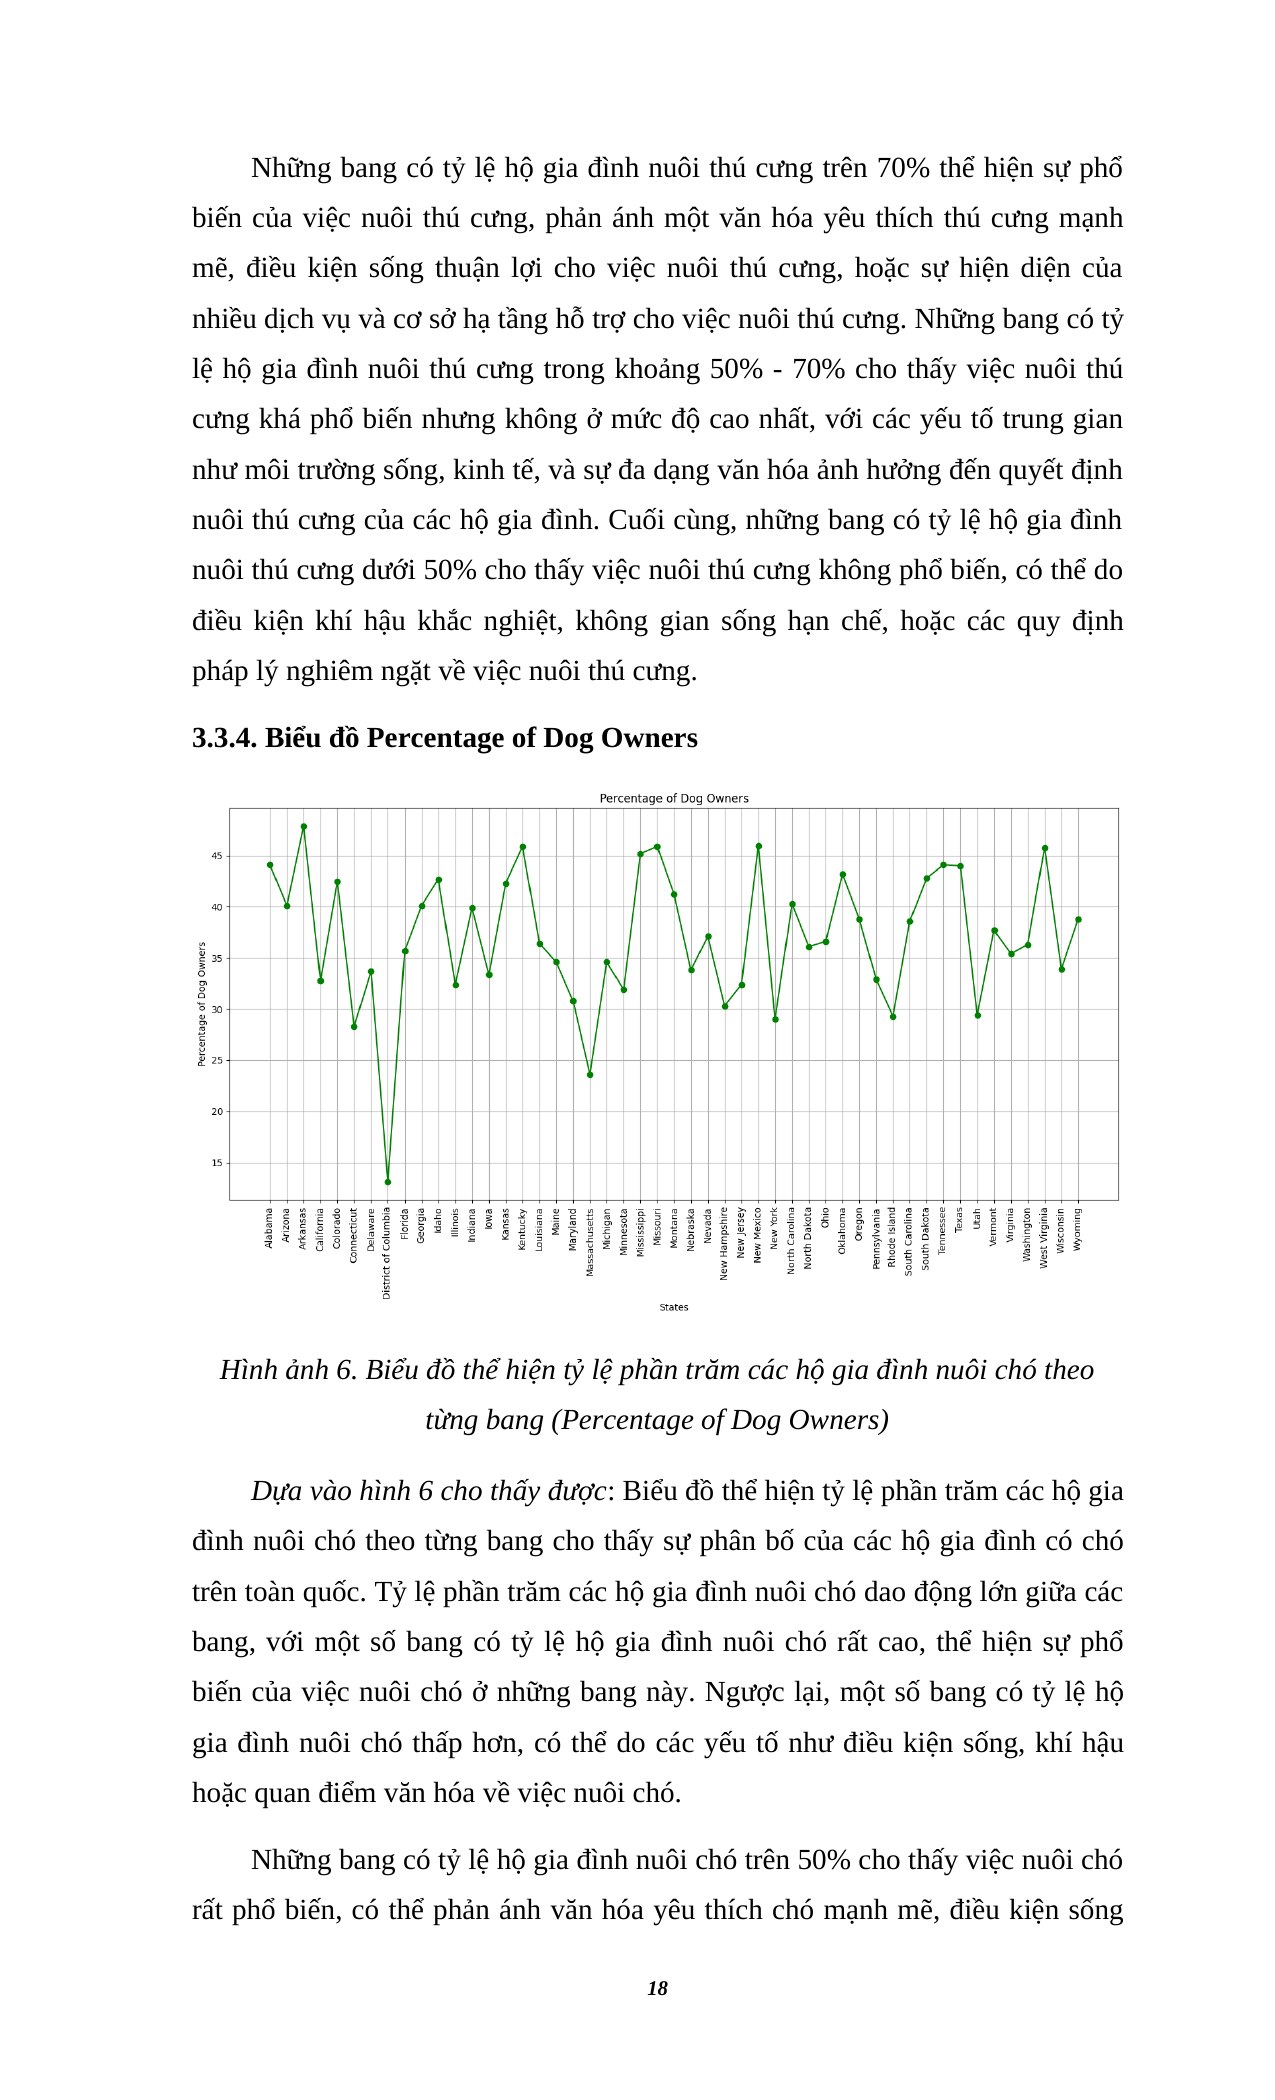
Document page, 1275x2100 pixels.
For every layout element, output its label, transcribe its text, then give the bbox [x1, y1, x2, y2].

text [192, 1842, 1125, 1926]
text Những bang có tỷ lệ hộ gia đình nuôi thú cưng trên 70% thể hiện sự phổ biến của việc nuôi thú cưng, phản ánh một văn hóa yêu thích thú cưng mạnh mẽ, điều kiện sống thuận lợi cho việc nuôi thú cưng, hoặc sự hiện diện của nhiều dịch vụ và cơ sở hạ tầng hỗ trợ cho việc nuôi thú cưng. Những bang có tỷ lệ hộ gia đình nuôi thú cưng trong khoảng 50% - 70% cho thấy việc nuôi thú cưng khá phổ biến nhưng không ở mức độ cao nhất, với các yếu tố trung gian như môi trường sống, kinh tế, và sự đa dạng văn hóa ảnh hưởng đến quyết định nuôi thú cưng của các hộ gia đình. Cuối cùng, những bang có tỷ lệ hộ gia đình nuôi thú cưng dưới 50% cho thấy việc nuôi thú cưng không phổ biến, có thể do điều kiện khí hậu khắc nghiệt, không gian sống hạn chế, hoặc các quy định pháp lý nghiêm ngặt về việc nuôi thú cưng. [192, 150, 1125, 687]
text 3.3.4. Biểu đồ Percentage of Dog Owners [192, 720, 1125, 754]
text Dựa vào hình 6 cho thấy được: Biểu đồ thể hiện tỷ lệ phần trăm các hộ gia đình nuôi chó theo từng bang cho thấy sự phân bố của các hộ gia đình có chó trên toàn quốc. Tỷ lệ phần trăm các hộ gia đình nuôi chó dao động lớn giữa các bang, với một số bang có tỷ lệ hộ gia đình nuôi chó rất cao, thể hiện sự phổ biến của việc nuôi chó ở những bang này. Ngược lại, một số bang có tỷ lệ hộ gia đình nuôi chó thấp hơn, có thể do các yếu tố như điều kiện sống, khí hậu hoặc quan điểm văn hóa về việc nuôi chó. [192, 1473, 1125, 1809]
text Hình ảnh 6. Biểu đồ thể hiện tỷ lệ phần trăm các hộ gia đình nuôi chó theo từng bang (Percentage of Dog Owners) [192, 1352, 1125, 1436]
picture [191, 787, 1125, 1319]
